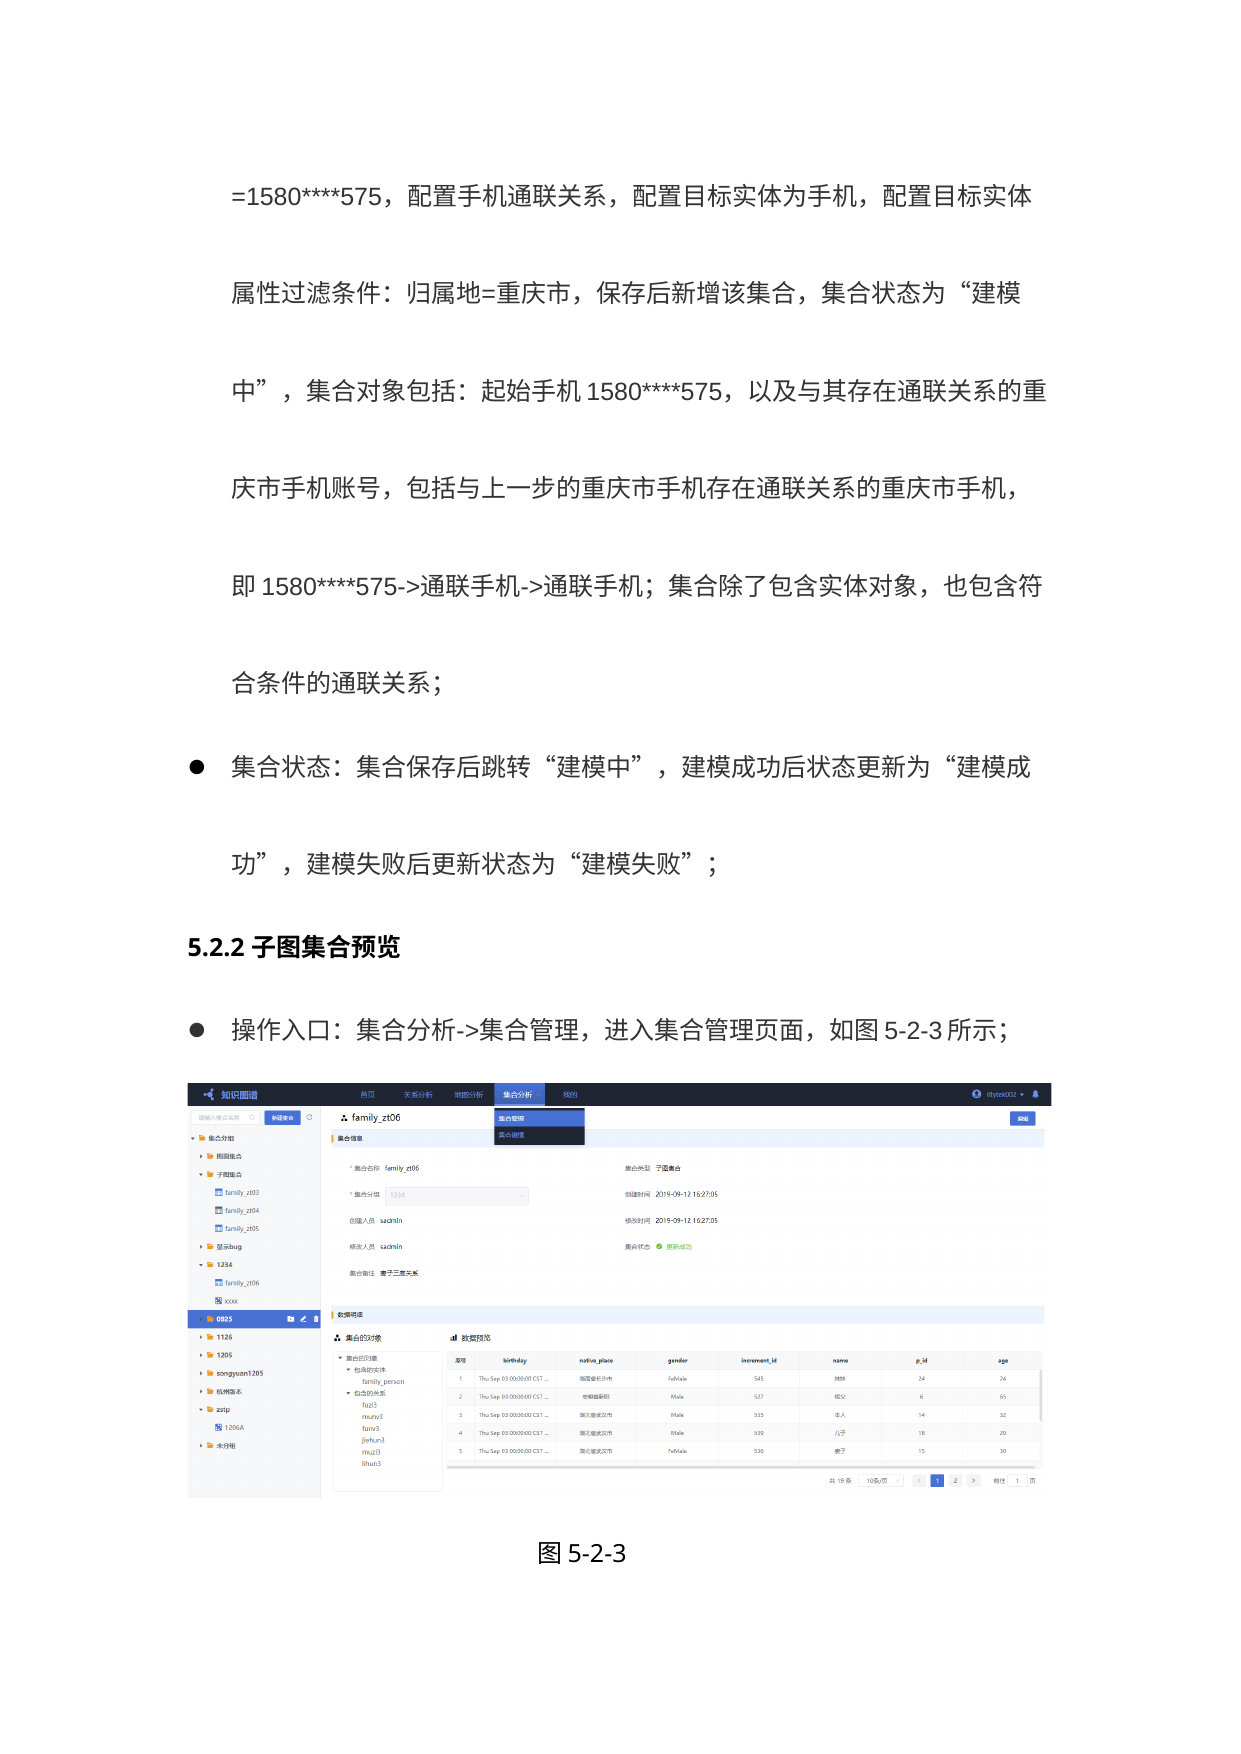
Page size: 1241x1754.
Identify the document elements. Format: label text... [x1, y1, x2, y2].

list 5.2.2 子图集合预览 [187, 913, 1053, 978]
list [187, 162, 1053, 714]
picture [187, 1083, 1052, 1498]
list 集合状态：集合保存后跳转“建模中”，建模成功后状态更新为“建模成功”，建模失败后更新状态为“建模失败”； [187, 733, 1053, 895]
list 图5-2-3 [494, 1519, 1053, 1584]
list 操作入口：集合分析->集合管理，进入集合管理页面，如图5-2-3所示； [187, 996, 1053, 1061]
